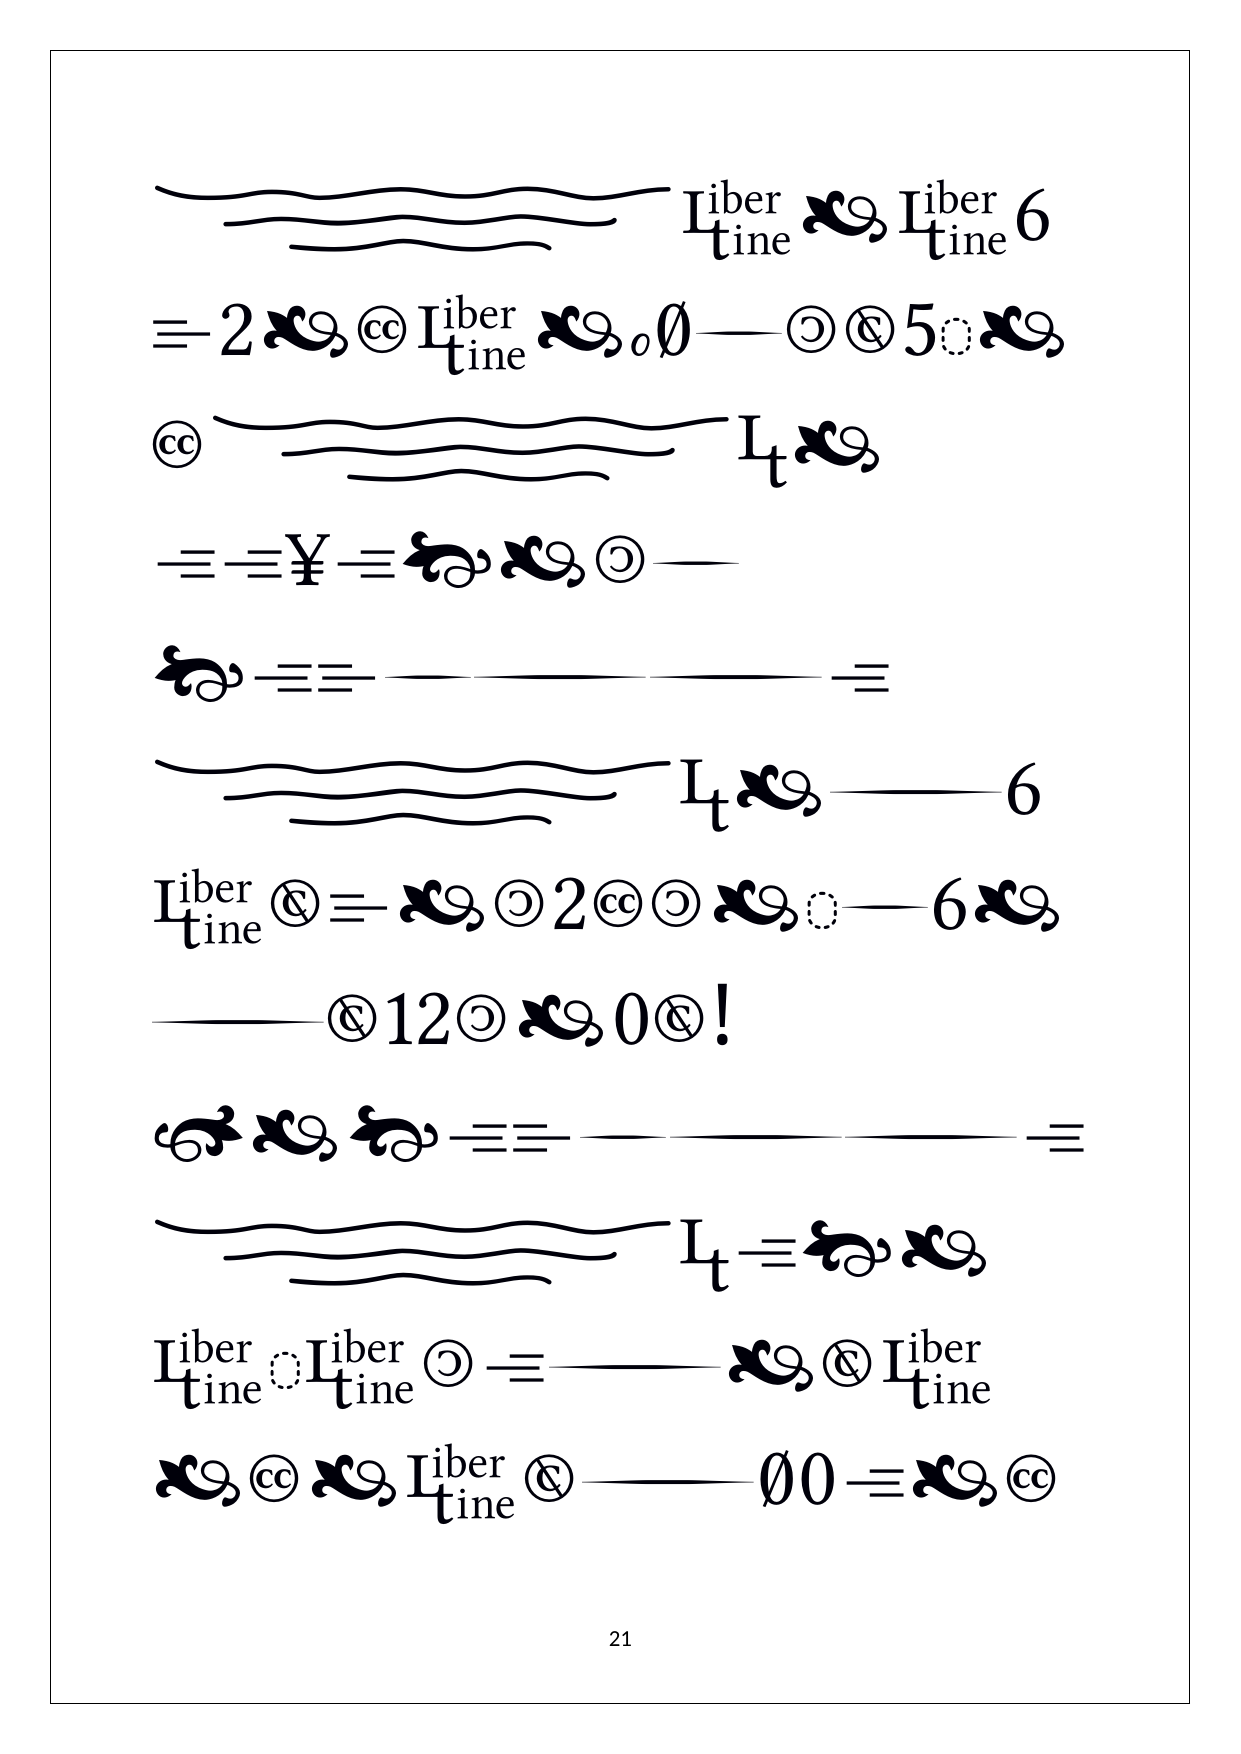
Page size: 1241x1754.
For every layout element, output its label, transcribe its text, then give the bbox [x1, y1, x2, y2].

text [150, 1069, 1090, 1529]
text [150, 150, 1090, 609]
text ! [150, 609, 1090, 1069]
